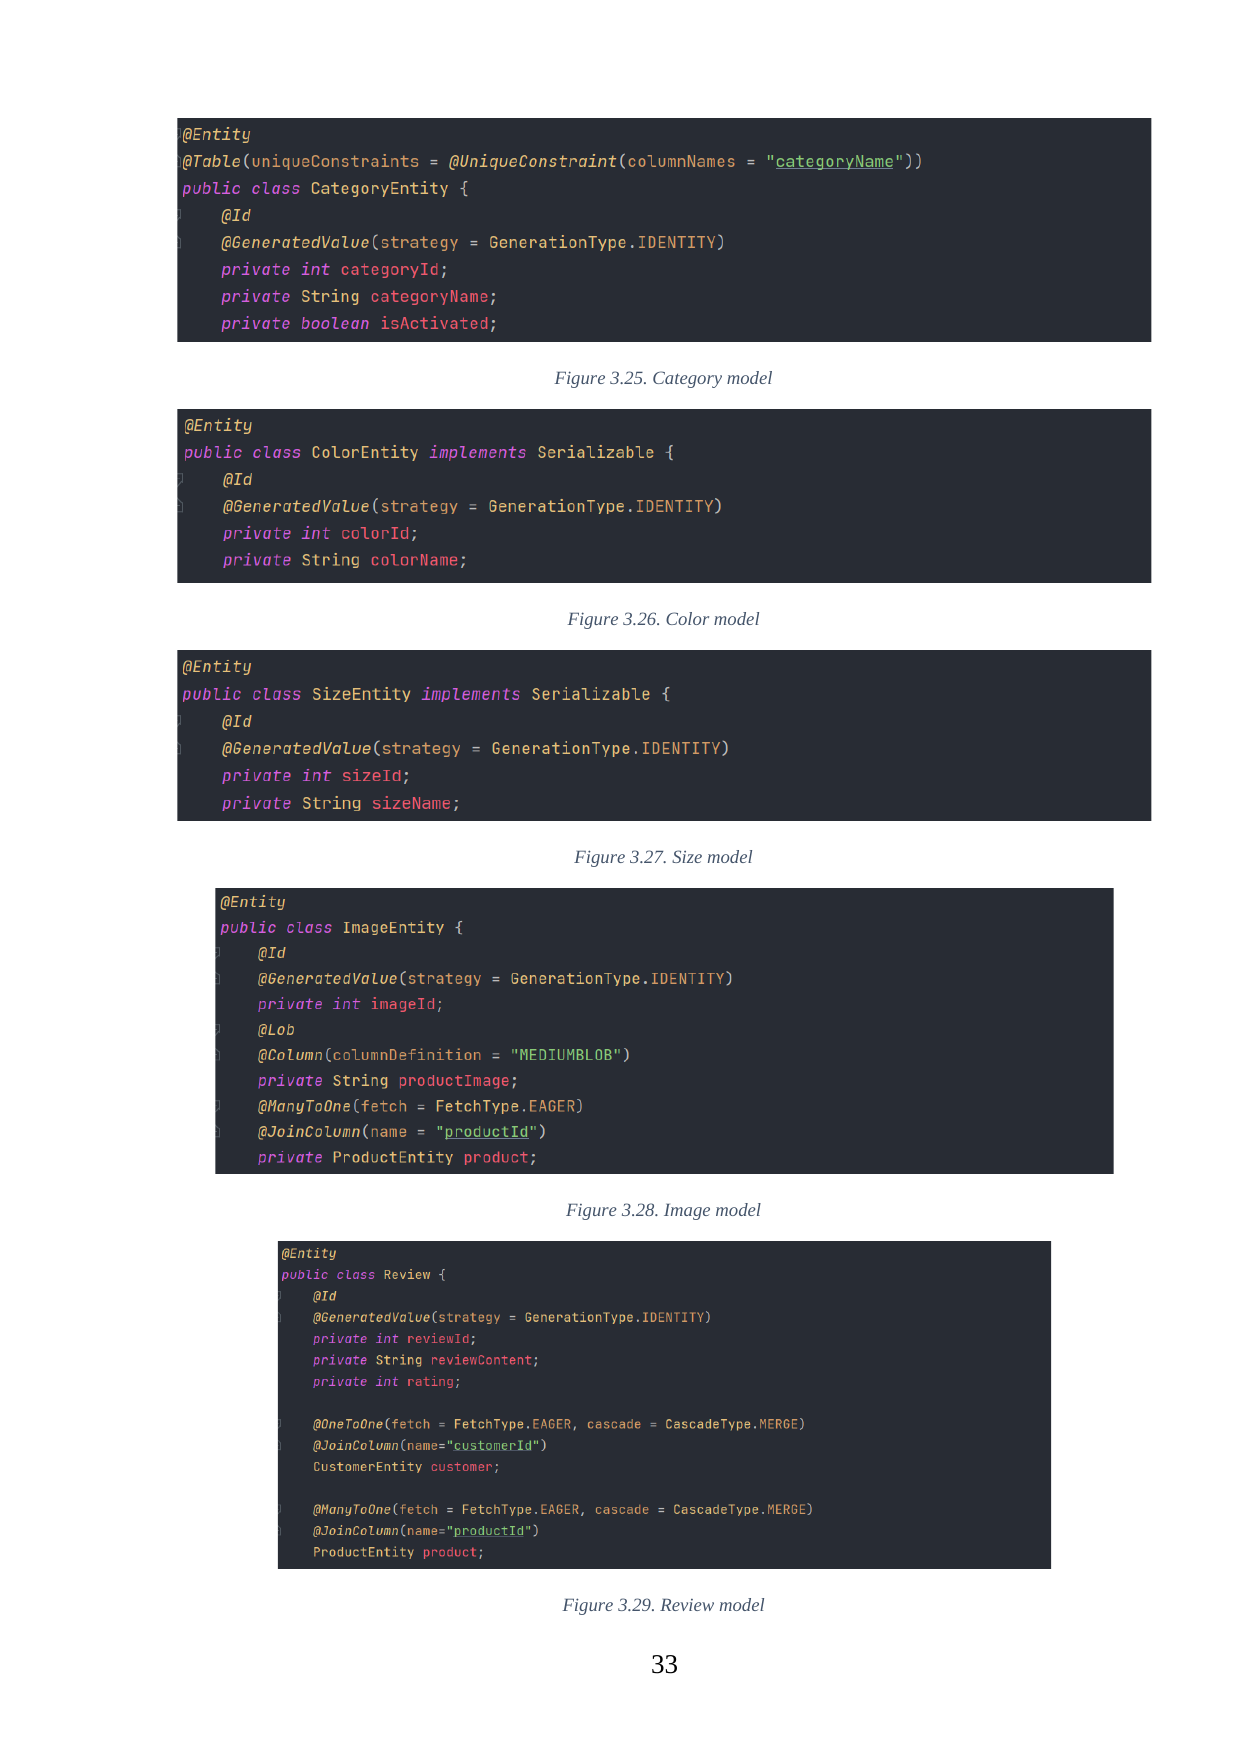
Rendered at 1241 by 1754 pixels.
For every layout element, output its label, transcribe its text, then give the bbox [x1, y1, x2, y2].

picture [177, 118, 1152, 342]
picture [177, 650, 1152, 821]
picture [277, 1241, 1052, 1569]
picture [177, 409, 1152, 583]
picture [215, 888, 1114, 1174]
